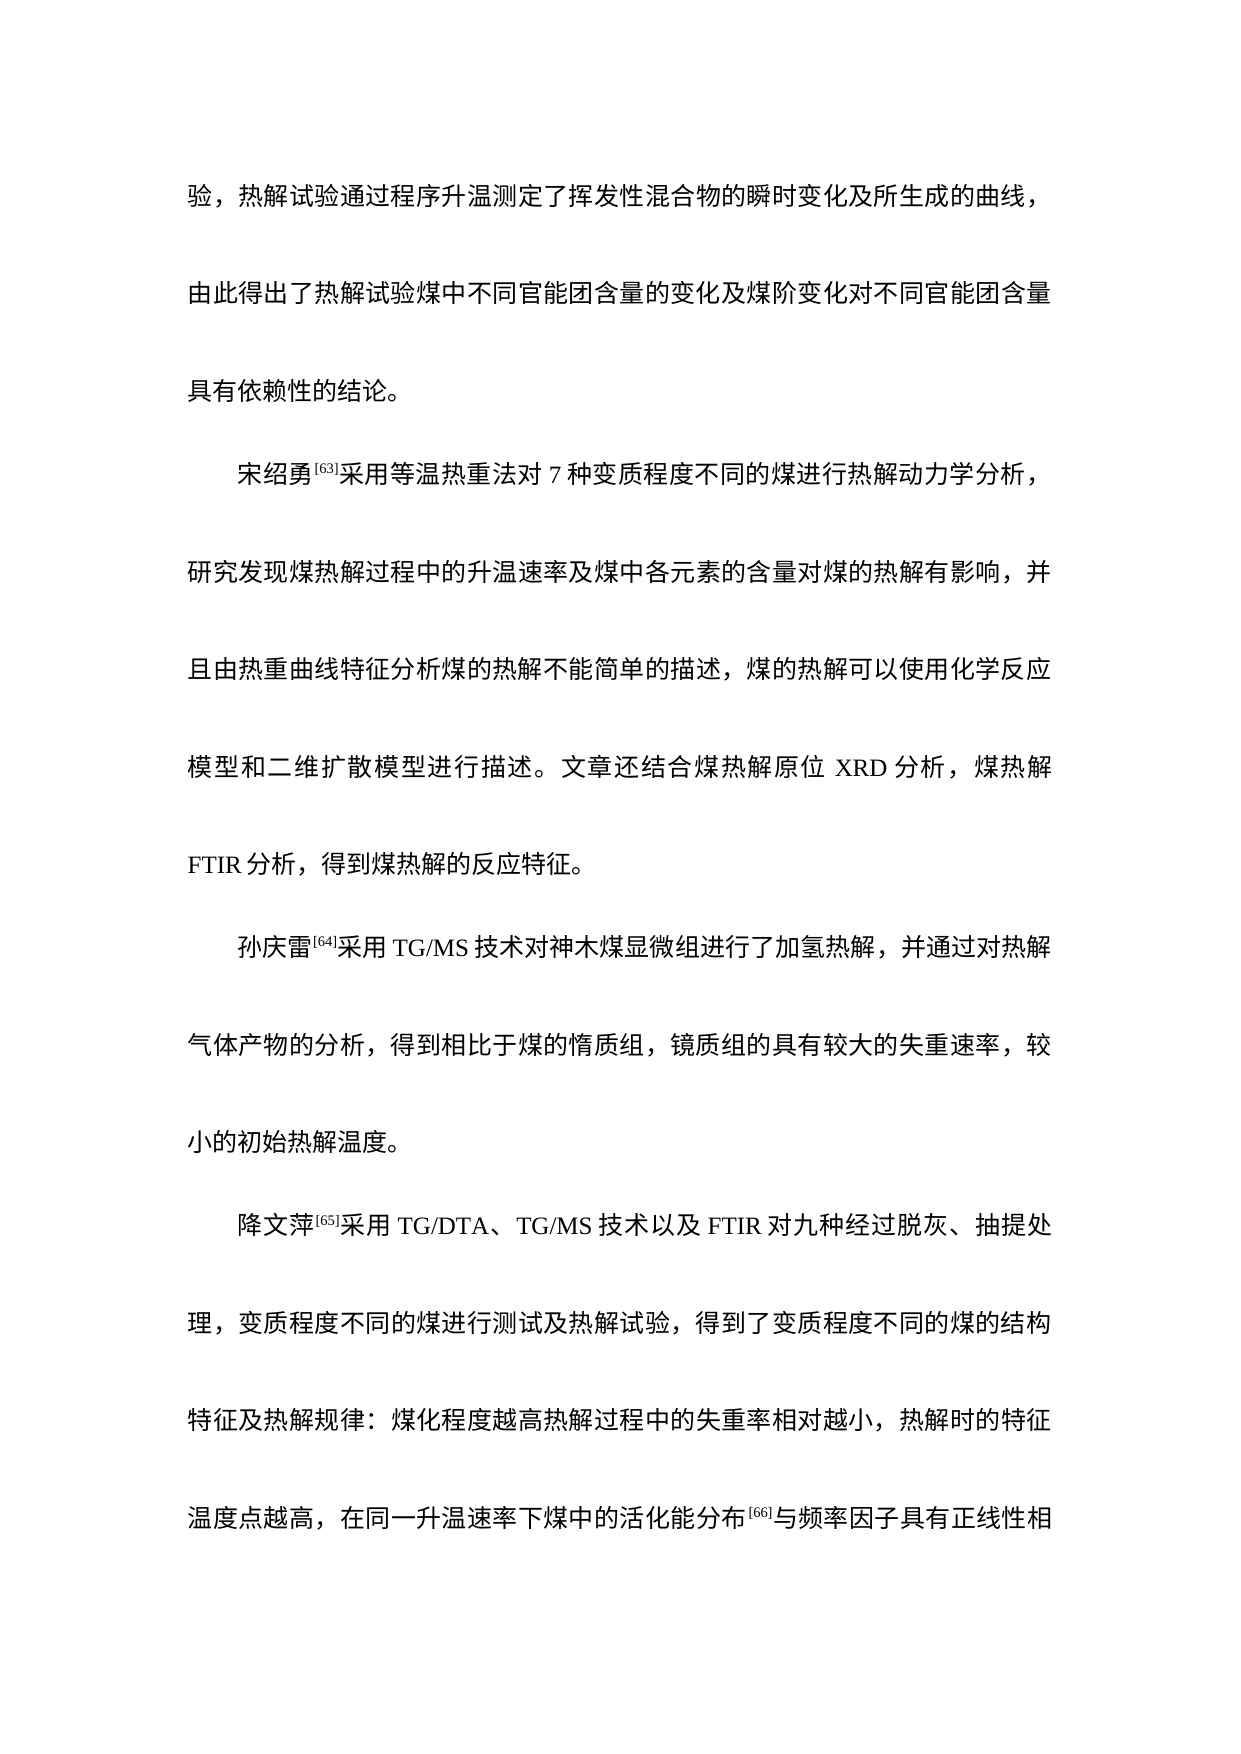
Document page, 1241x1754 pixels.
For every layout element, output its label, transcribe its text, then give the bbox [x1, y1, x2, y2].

text 宋绍勇[63]采用等温热重法对7种变质程度不同的煤进行热解动力学分析，研究发现煤热解过程中的升温速率及煤中各元素的含量对煤的热解有影响，并且由热重曲线特征分析煤的热解不能简单的描述，煤的热解可以使用化学反应模型和二维扩散模型进行描述。文章还结合煤热解原位XRD分析，煤热解FTIR分析，得到煤热解的反应特征。 [187, 440, 1053, 895]
text 孙庆雷[64]采用TG/MS技术对神木煤显微组进行了加氢热解，并通过对热解气体产物的分析，得到相比于煤的惰质组，镜质组的具有较大的失重速率，较小的初始热解温度。 [187, 913, 1053, 1173]
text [187, 1191, 1053, 1549]
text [187, 162, 1053, 422]
